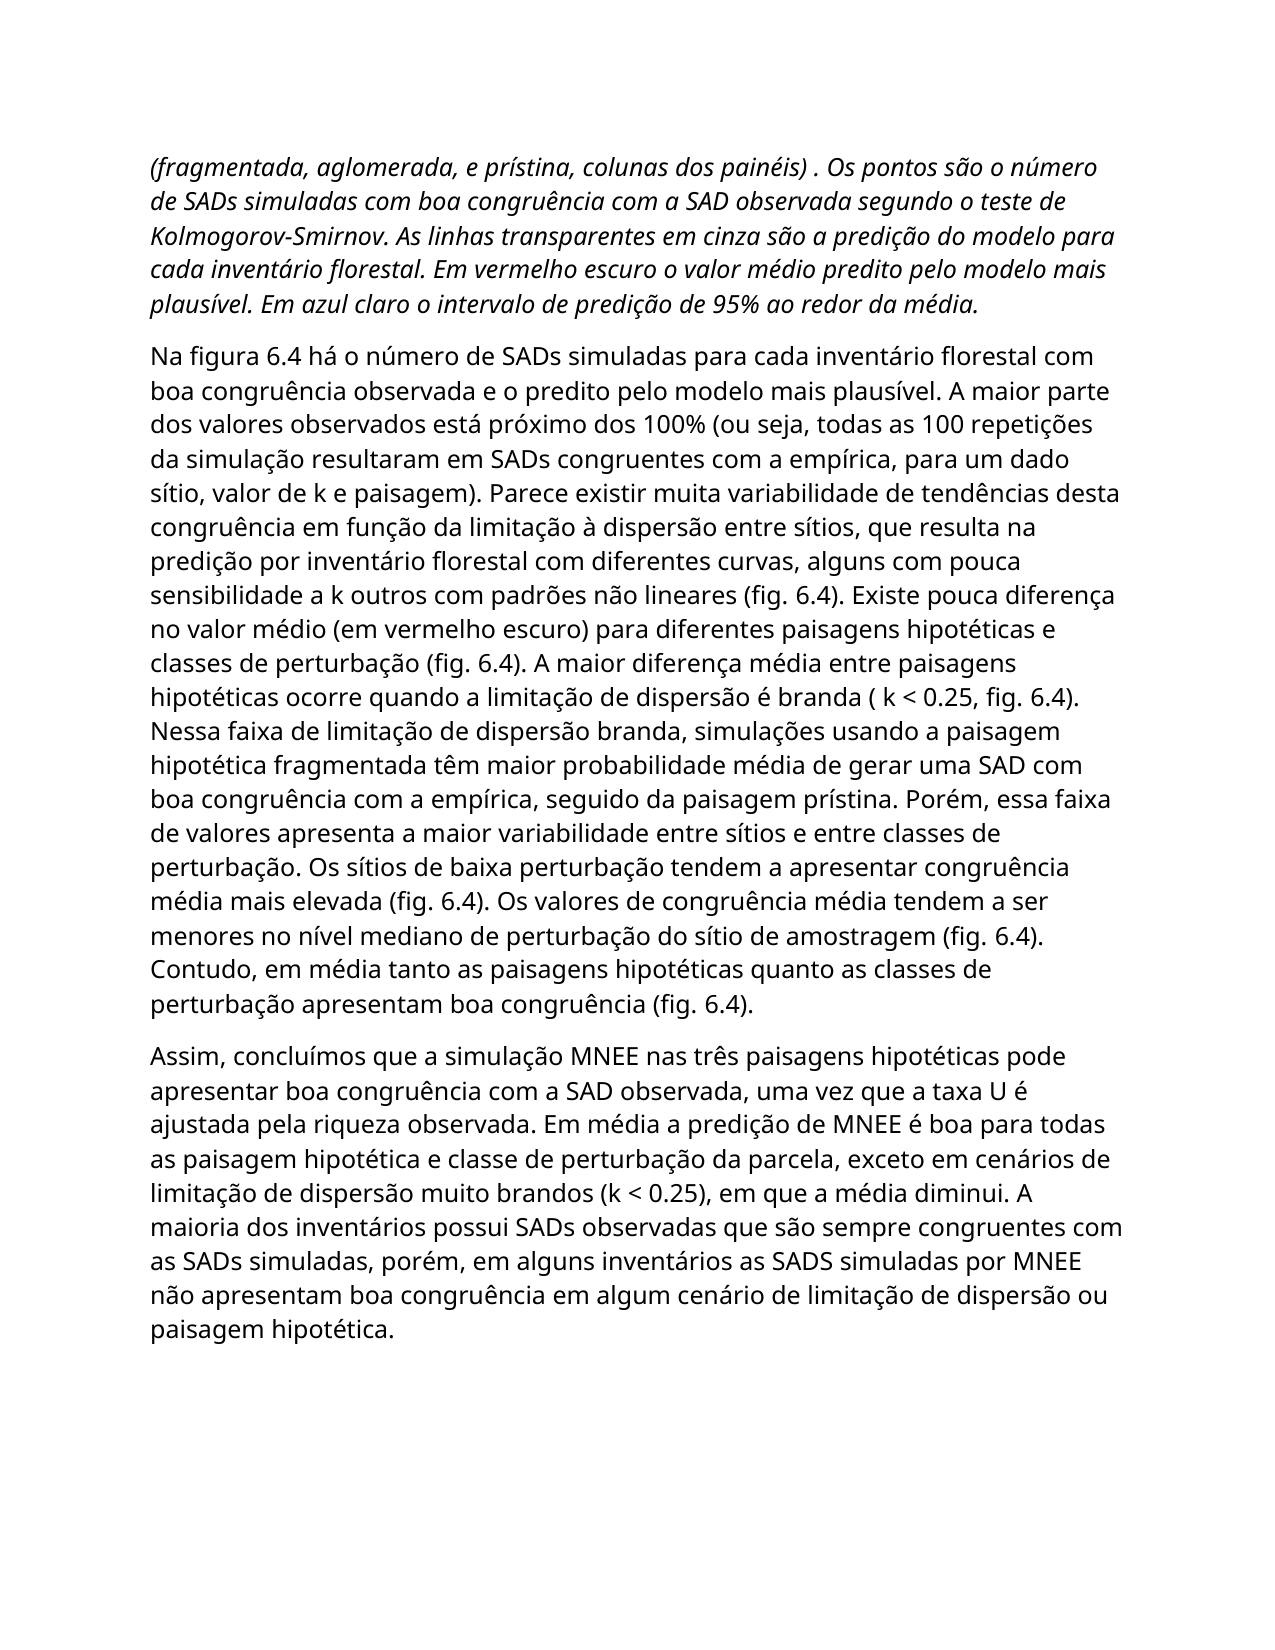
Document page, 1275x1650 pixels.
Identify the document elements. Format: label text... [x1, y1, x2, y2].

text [150, 150, 1125, 320]
text Assim, concluímos que a simulação MNEE nas três paisagens hipotéticas pode apresentar boa congruência com a SAD observada, uma vez que a taxa U é ajustada pela riqueza observada. Em média a predição de MNEE é boa para todas as paisagem hipotética e classe de perturbação da parcela, exceto em cenários de limitação de dispersão muito brandos (k < 0.25), em que a média diminui. A maioria dos inventários possui SADs observadas que são sempre congruentes com as SADs simuladas, porém, em alguns inventários as SADS simuladas por MNEE não apresentam boa congruência em algum cenário de limitação de dispersão ou paisagem hipotética. [150, 1039, 1125, 1346]
text Na figura 6.4 há o número de SADs simuladas para cada inventário florestal com boa congruência observada e o predito pelo modelo mais plausível. A maior parte dos valores observados está próximo dos 100% (ou seja, todas as 100 repetições da simulação resultaram em SADs congruentes com a empírica, para um dado sítio, valor de k e paisagem). Parece existir muita variabilidade de tendências desta congruência em função da limitação à dispersão entre sítios, que resulta na predição por inventário florestal com diferentes curvas, alguns com pouca sensibilidade a k outros com padrões não lineares (fig. 6.4). Existe pouca diferença no valor médio (em vermelho escuro) para diferentes paisagens hipotéticas e classes de perturbação (fig. 6.4). A maior diferença média entre paisagens hipotéticas ocorre quando a limitação de dispersão é branda ( k < 0.25, fig. 6.4). Nessa faixa de limitação de dispersão branda, simulações usando a paisagem hipotética fragmentada têm maior probabilidade média de gerar uma SAD com boa congruência com a empírica, seguido da paisagem prístina. Porém, essa faixa de valores apresenta a maior variabilidade entre sítios e entre classes de perturbação. Os sítios de baixa perturbação tendem a apresentar congruência média mais elevada (fig. 6.4). Os valores de congruência média tendem a ser menores no nível mediano de perturbação do sítio de amostragem (fig. 6.4). Contudo, em média tanto as paisagens hipotéticas quanto as classes de perturbação apresentam boa congruência (fig. 6.4). [150, 339, 1125, 1020]
